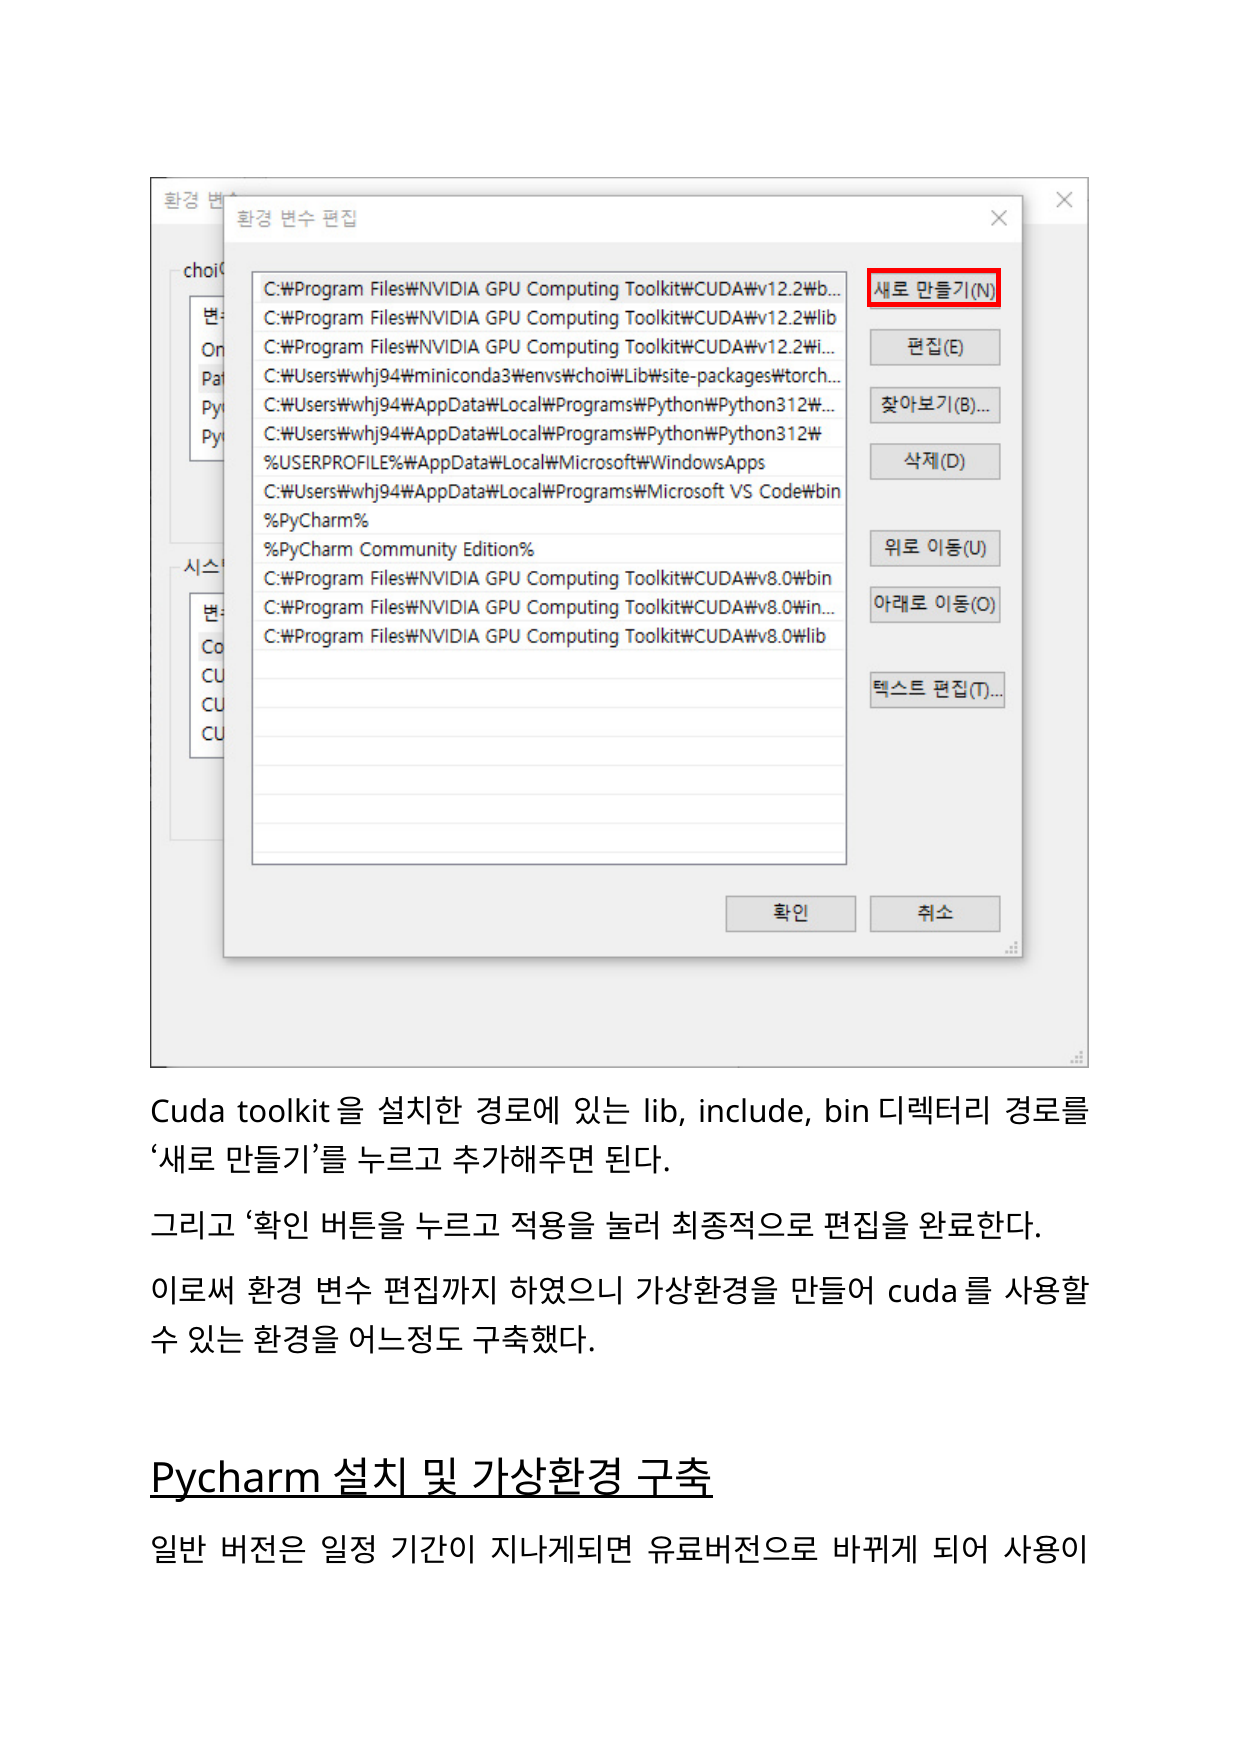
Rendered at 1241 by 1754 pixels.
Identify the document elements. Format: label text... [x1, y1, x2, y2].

text Pycharm 설치 및 가상환경 구축 [150, 1444, 1090, 1504]
text 그리고 ‘확인 버튼을 누르고 적용을 눌러 최종적으로 편집을 완료한다. [150, 1201, 1090, 1246]
picture [150, 177, 1089, 1068]
text 이로써 환경 변수 편집까지 하였으니 가상환경을 만들어 cuda를 사용할 수 있는 환경을 어느정도 구축했다. [150, 1266, 1090, 1361]
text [150, 1526, 1090, 1571]
text Cuda toolkit을 설치한 경로에 있는 lib, include, bin디렉터리 경로를 ‘새로 만들기’를 누르고 추가해주면 된다. [150, 1086, 1090, 1181]
